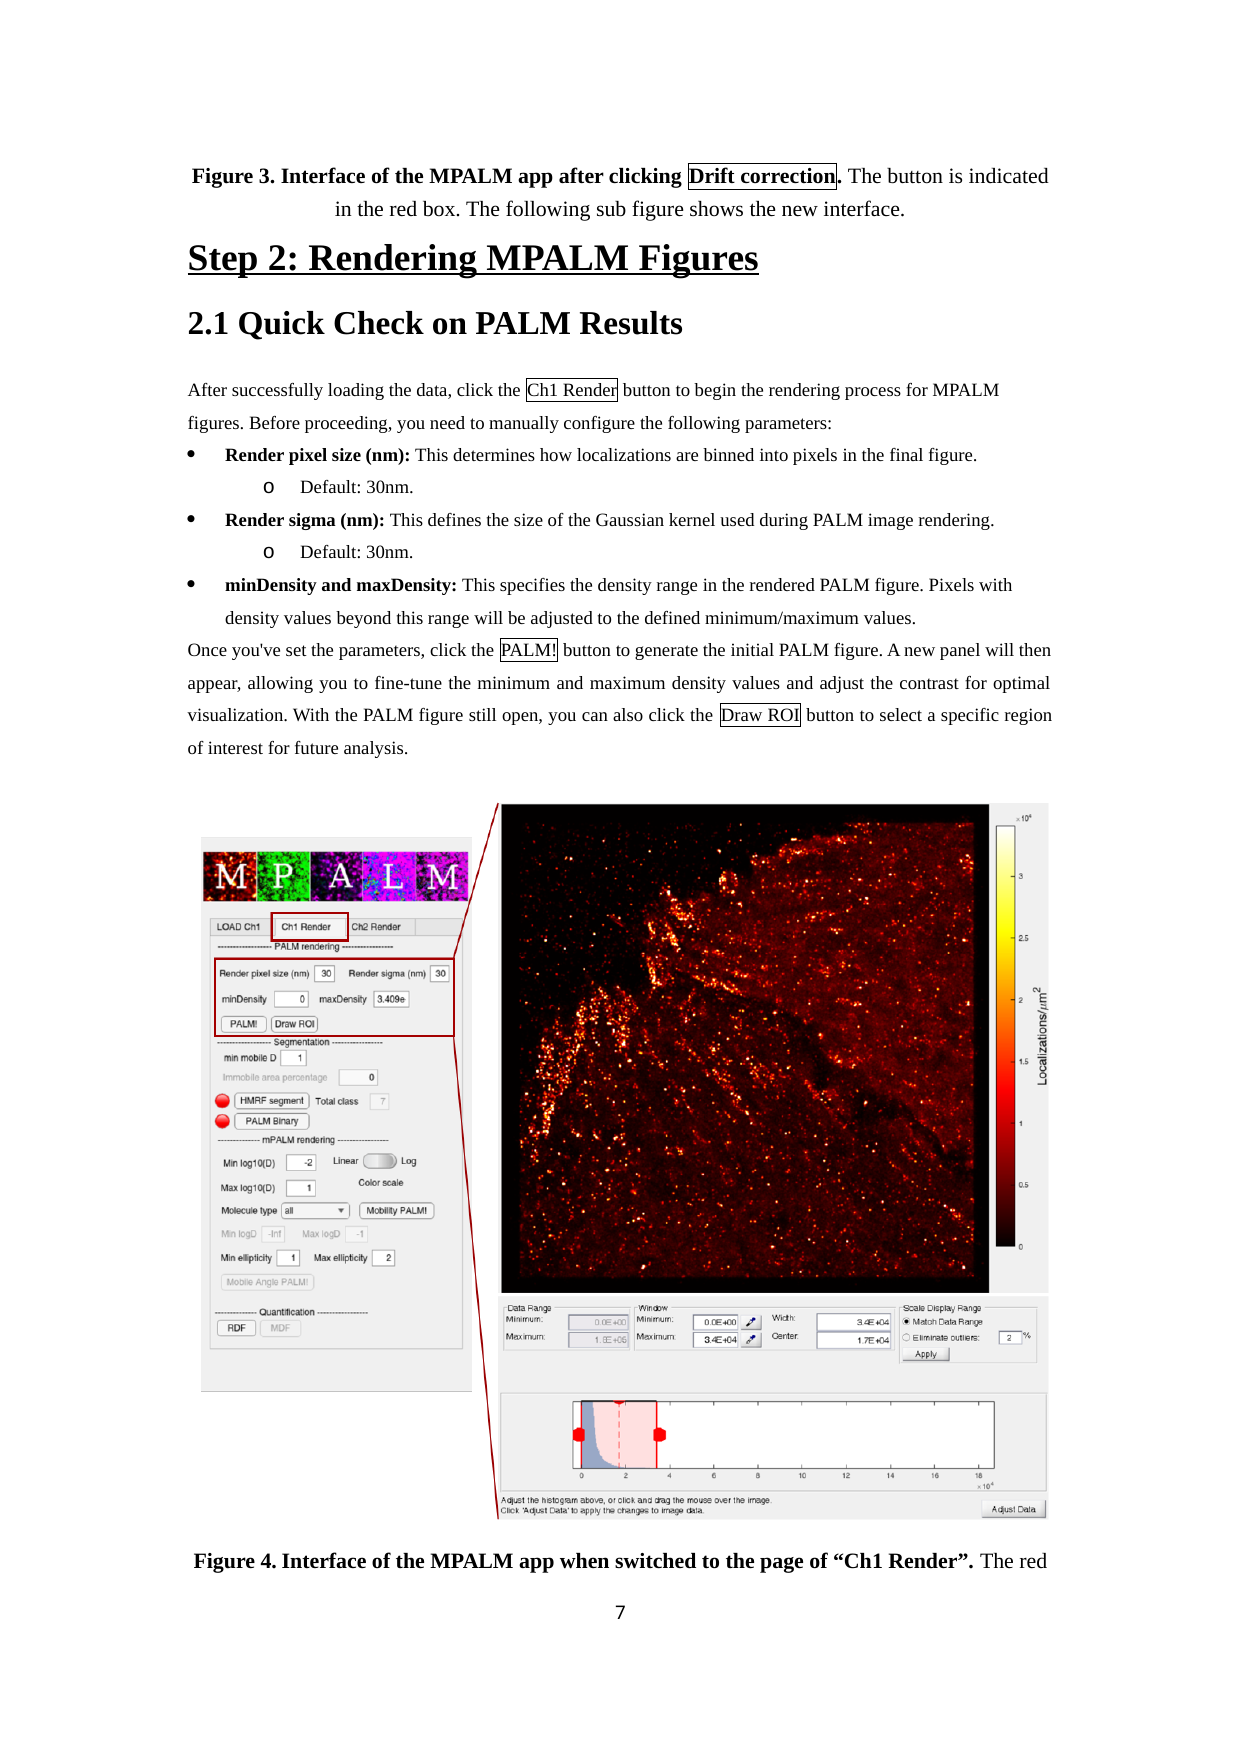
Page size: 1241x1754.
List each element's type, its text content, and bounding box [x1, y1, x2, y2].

picture [188, 796, 1052, 1527]
text Once you've set the parameters, click the PALM! button to generate the initial PALM figure. A new panel will then appear, allowing you to fine-tune the minimum and maximum density values and adjust the contrast for optimal visualization. With the PALM figure still open, you can also click the Draw ROI button to select a specific region of interest for future analysis. [187, 634, 1053, 764]
subtitle Step 2: Rendering MPALM Figures [187, 225, 1053, 290]
list Default: 30nm. [262, 471, 1053, 504]
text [187, 1544, 1053, 1576]
list Default: 30nm. [262, 536, 1053, 569]
list Render pixel size (nm): This determines how localizations are binned into pixels in the final figure. [187, 439, 1053, 471]
text Figure 3. Interface of the MPALM app after clicking Drift correction. The button is indicated in the red box. The following sub figure shows the new interface. [187, 160, 1053, 225]
text After successfully loading the data, click the Ch1 Render button to begin the rendering process for MPALM figures. Before proceeding, you need to manually configure the following parameters: [187, 374, 1053, 439]
subtitle 2.1 Quick Check on PALM Results [187, 290, 1053, 355]
list minDensity and maxDensity: This specifies the density range in the rendered PALM figure. Pixels with density values beyond this range will be adjusted to the defined minimum/maximum values. [187, 569, 1053, 634]
list Render sigma (nm): This defines the size of the Gaussian kernel used during PALM image rendering. [187, 504, 1053, 536]
